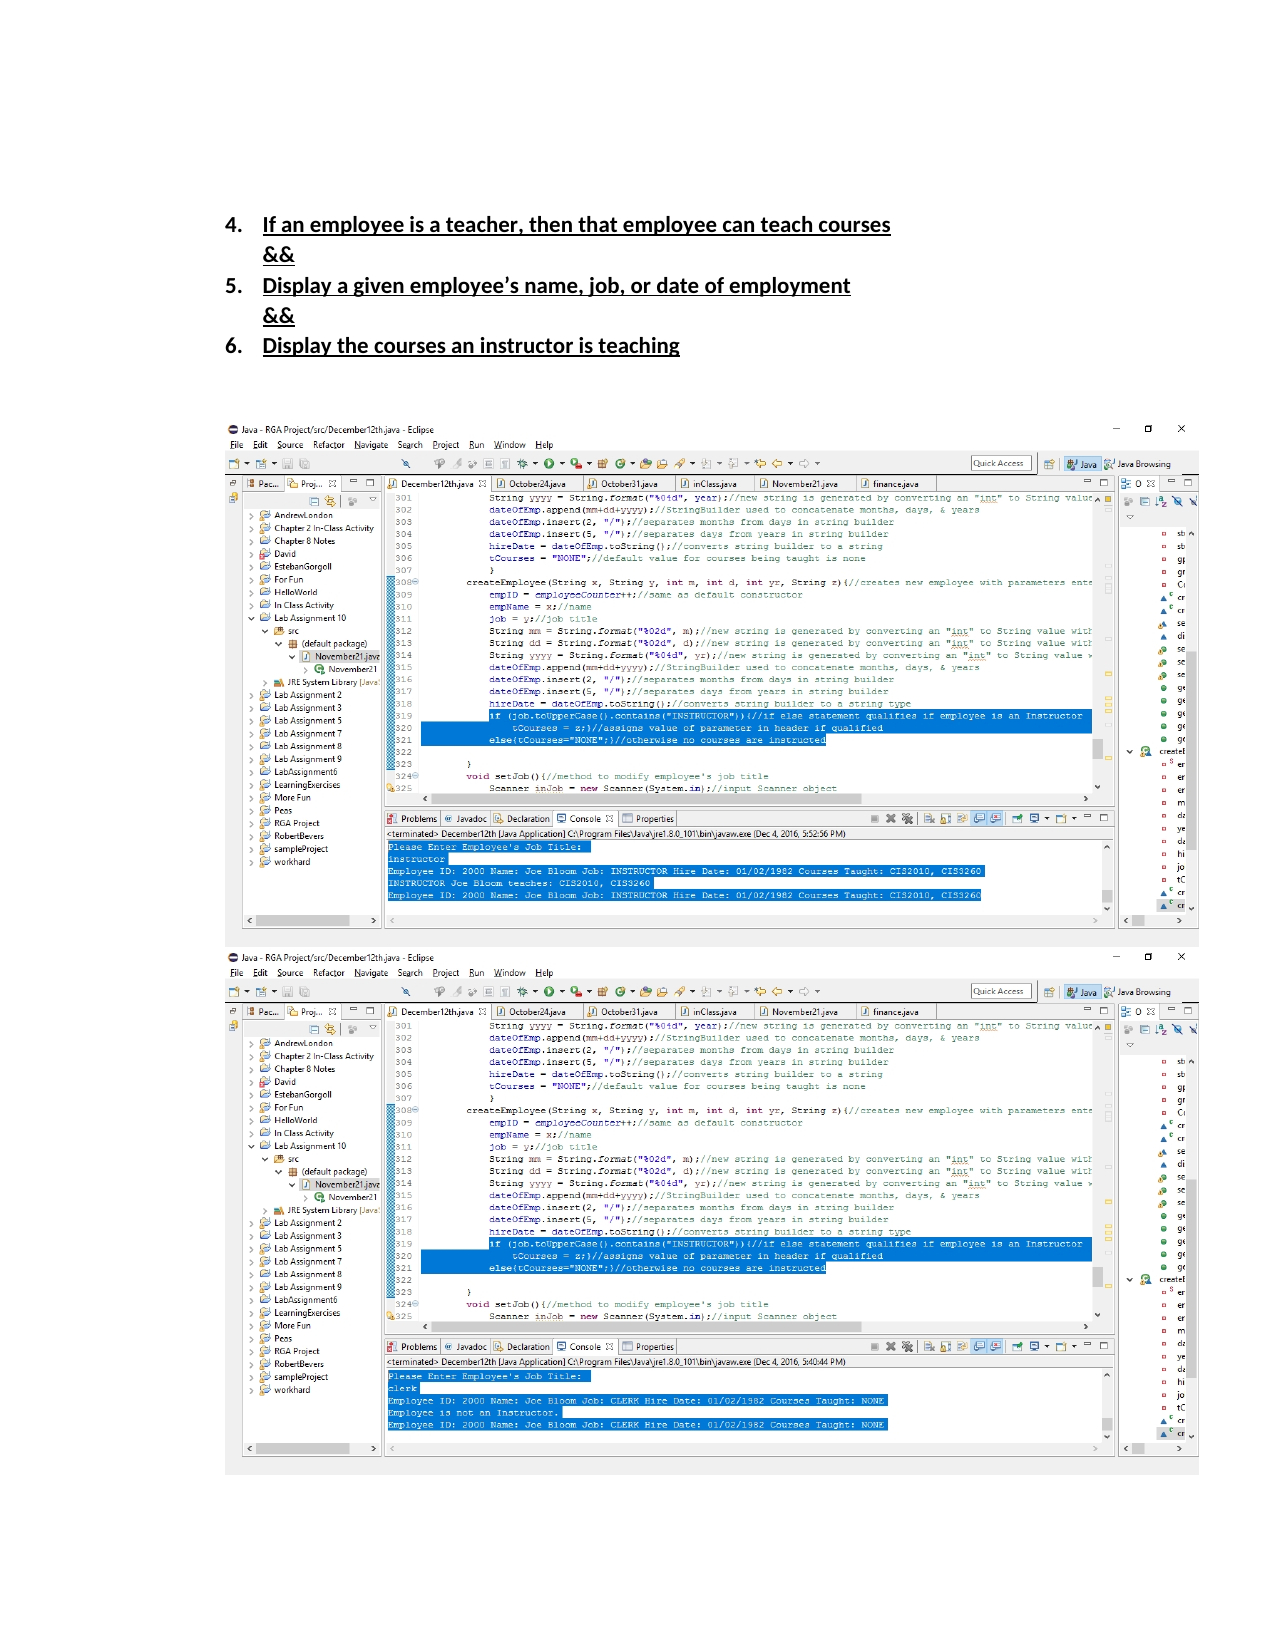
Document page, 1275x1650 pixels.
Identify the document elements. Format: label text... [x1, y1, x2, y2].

picture [225, 949, 1199, 1475]
list && [262, 241, 1125, 269]
list Display a given employee’s name, job, or date of employment [225, 271, 1125, 299]
picture [225, 421, 1199, 947]
list If an employee is a teacher, then that employee can teach courses [225, 210, 1125, 238]
list Display the courses an instructor is teaching [225, 331, 1125, 359]
list && [262, 301, 1125, 329]
